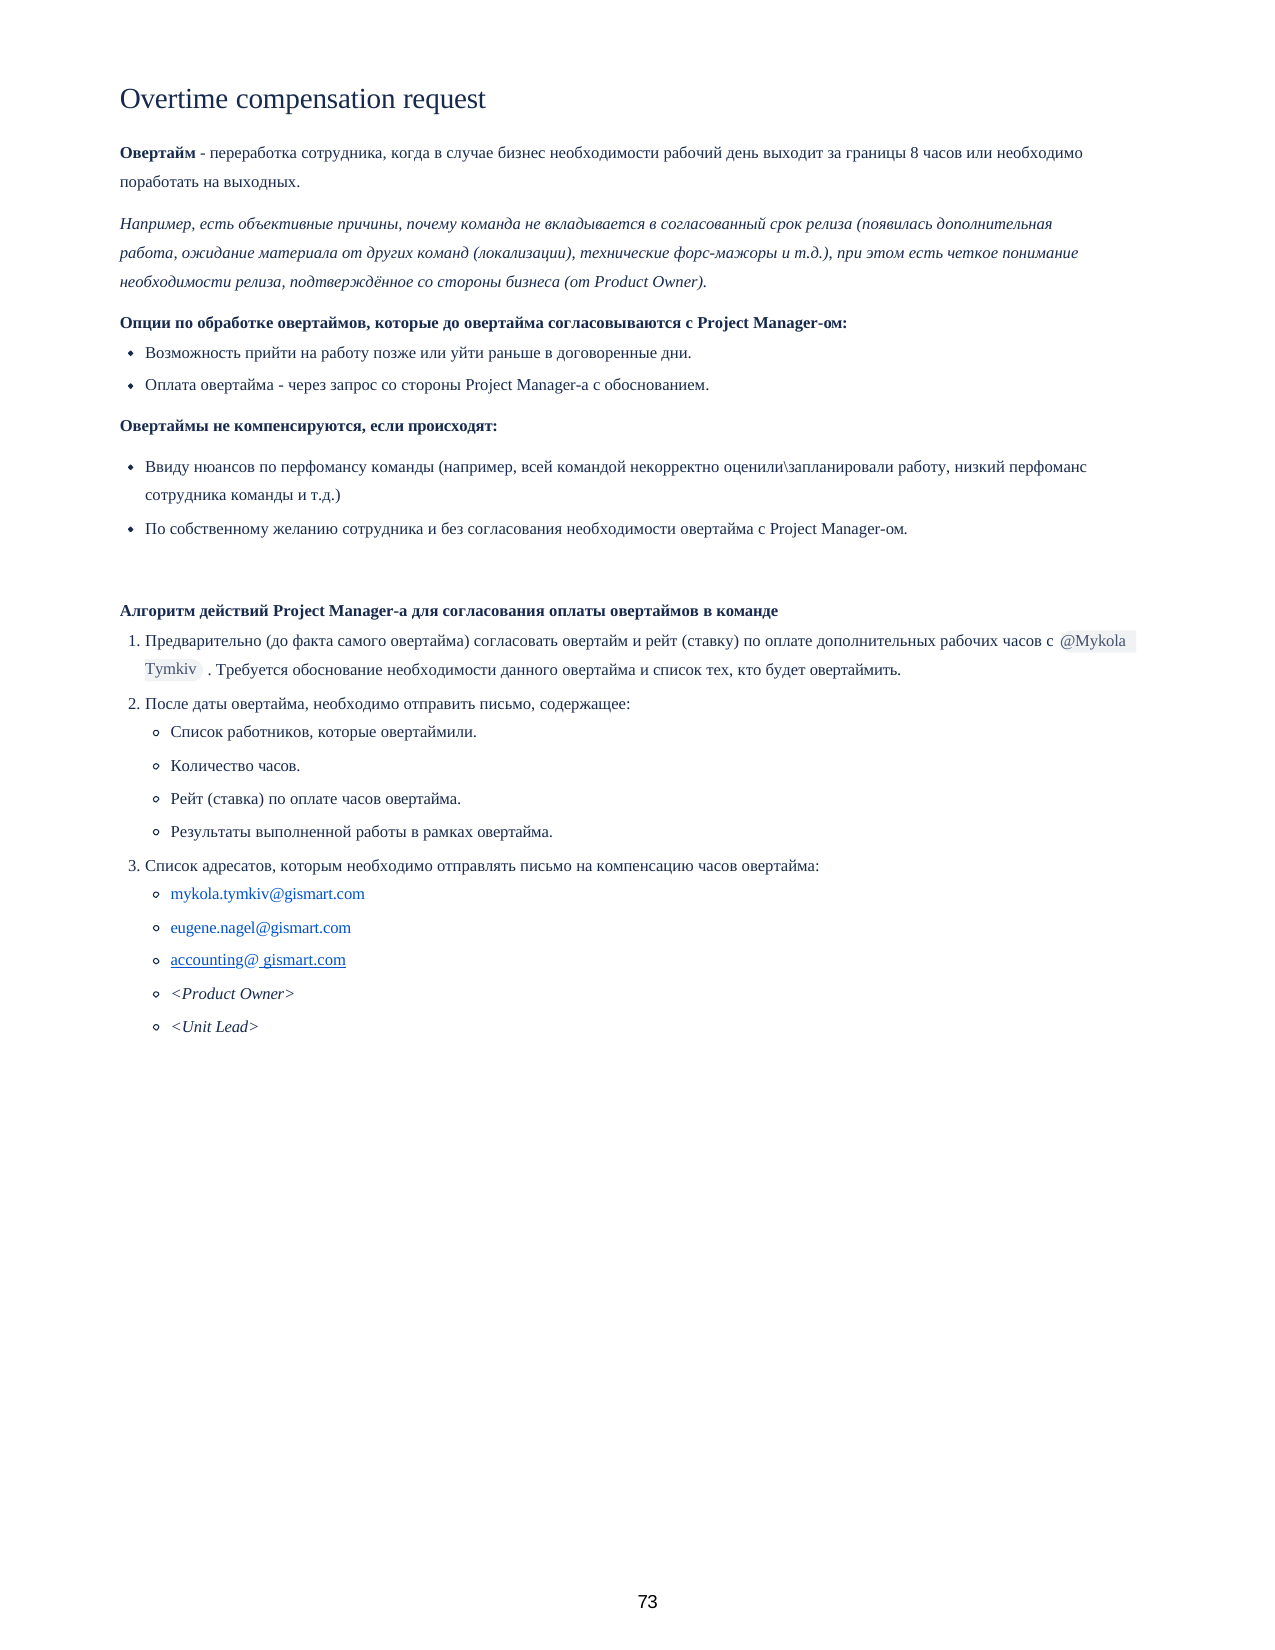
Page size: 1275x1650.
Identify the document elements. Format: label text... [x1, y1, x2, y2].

subtitle Алгоритм действий Project Manager-a для согласования оплаты овертаймов в команде [119, 601, 1185, 620]
list Предварительно (до факта самого овертайма) согласовать овертайм и рейт (ставку) по оплате дополнительных рабочих часов с [128, 631, 1185, 650]
text По собственному желанию сотрудника и без согласования необходимости овертайма с Project Manager-ом. [145, 518, 1185, 538]
subtitle Овертаймы не компенсируются, если происходят: [119, 416, 1185, 435]
text Например, есть объективные причины, почему команда не вкладывается в согласованный срок релиза (появилась дополнительная работа, ожидание материала от других команд (локализации), технические форс-мажоры и т.д.), при этом есть четкое понимание необходимости релиза, подтверждённое со стороны бизнеса (от Product Owner). [119, 214, 1105, 291]
subtitle Overtime compensation request [119, 82, 1185, 115]
text Возможность прийти на работу позже или уйти раньше в договоренные дни. Оплата овертайма - через запрос со стороны Project Manager-a с обоснованием. [145, 342, 737, 394]
text Овертайм - переработка сотрудника, когда в случае бизнес необходимости рабочий день выходит за границы 8 часов или необходимо поработать на выходных. [119, 143, 1151, 191]
text <Unit Lead> [170, 1017, 1185, 1036]
text Результаты выполненной работы в рамках овертайма. [170, 821, 1185, 841]
text eugene.nagel@gismart.com accounting@ gismart.com [170, 917, 364, 969]
list После даты овертайма, необходимо отправить письмо, содержащее: Список работников, которые овертаймили. [128, 693, 632, 741]
text <Product Owner> [170, 984, 1185, 1003]
text Ввиду нюансов по перфомансу команды (например, всей командой некорректно оценили\запланировали работу, низкий перфоманс сотрудника команды и т.д.) [145, 456, 1151, 504]
text . Требуется обоснование необходимости данного овертайма и список тех, кто будет овертаймить. [207, 659, 1185, 679]
text Рейт (ставка) по оплате часов овертайма. [170, 788, 1185, 808]
list Список адресатов, которым необходимо отправлять письмо на компенсацию часов овертайма: mykola.tymkiv@gismart.com [128, 855, 820, 903]
text Количество часов. [170, 756, 1185, 775]
subtitle Опции по обработке овертаймов, которые до овертайма согласовываются с Project Manager-ом: [119, 313, 1185, 332]
